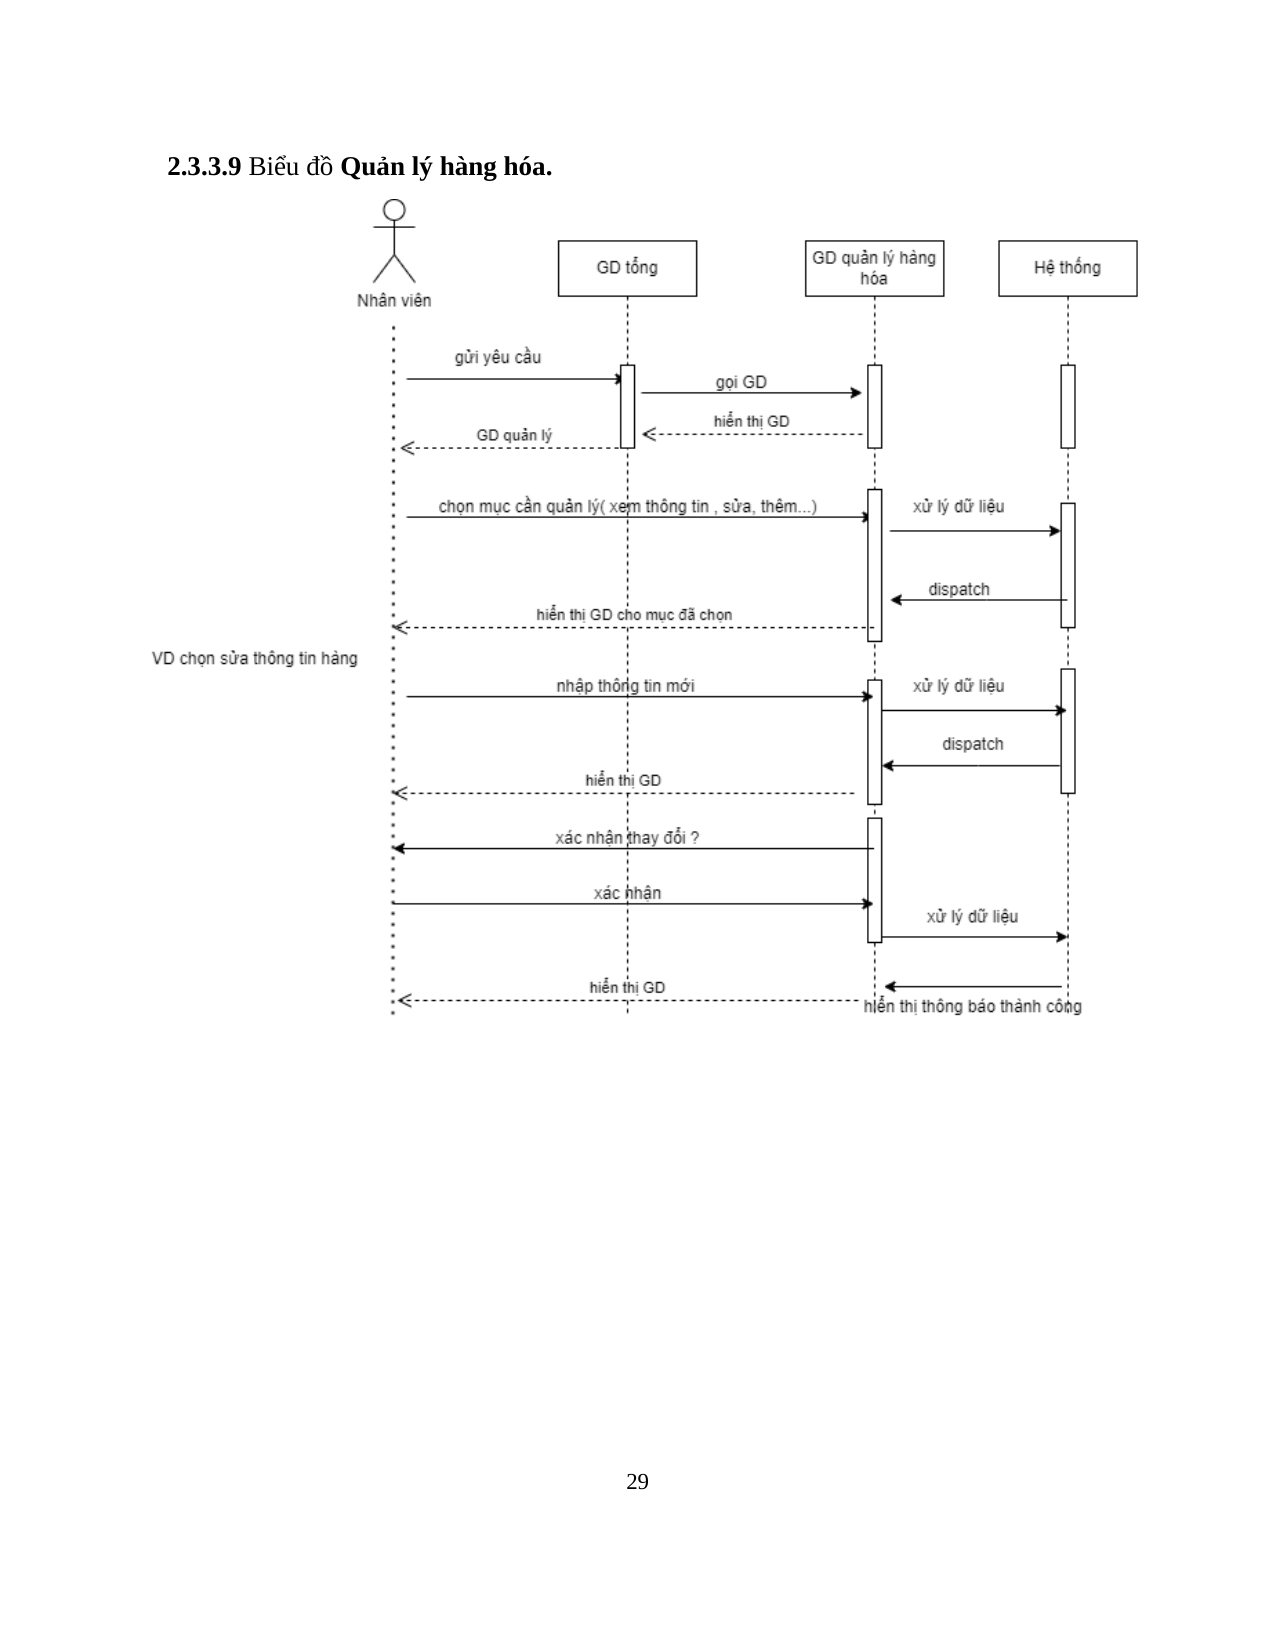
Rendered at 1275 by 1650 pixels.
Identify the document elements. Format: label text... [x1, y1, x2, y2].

text 2.3.3.9 Biểu đồ Quản lý hàng hóa. [167, 151, 1137, 182]
picture [137, 199, 1138, 1029]
